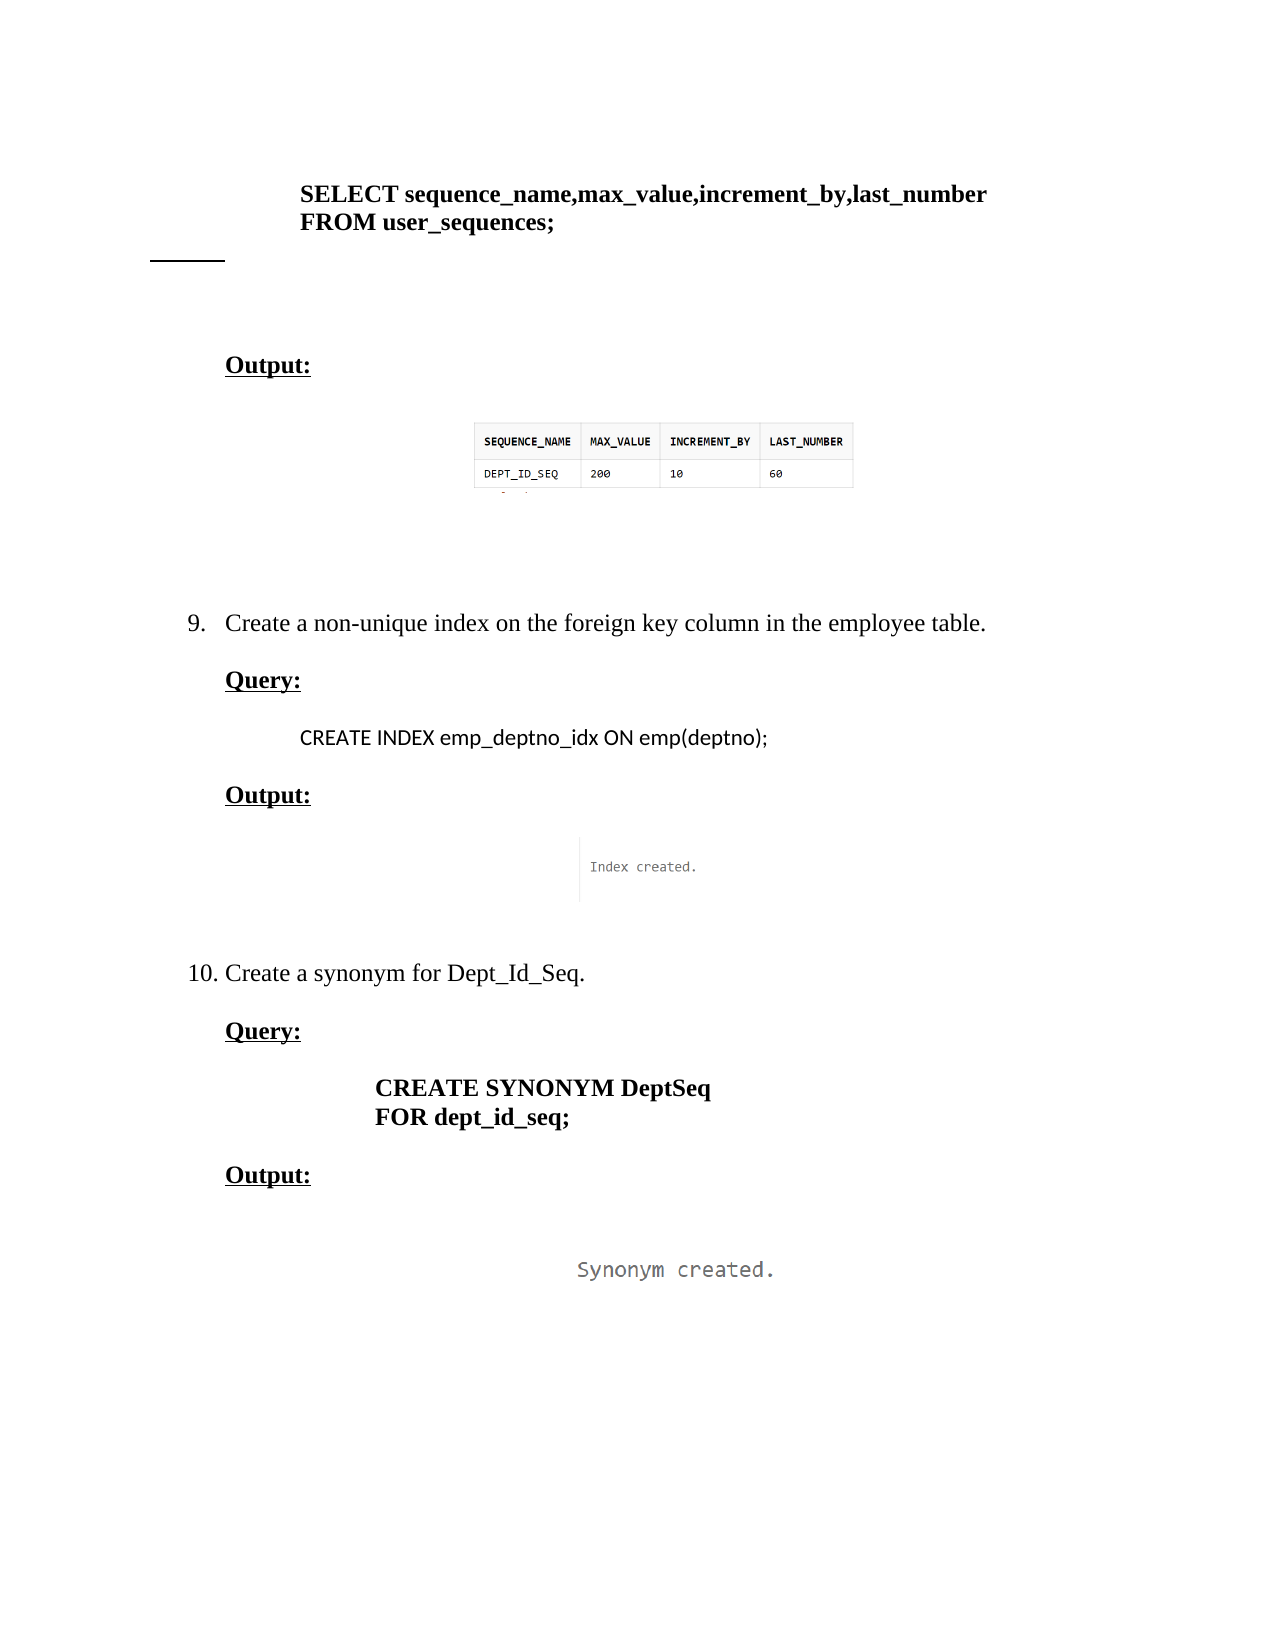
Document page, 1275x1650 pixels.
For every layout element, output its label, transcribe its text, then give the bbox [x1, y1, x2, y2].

text Output: [225, 1160, 1125, 1188]
picture [579, 837, 771, 902]
text CREATE INDEX emp_deptno_idx ON emp(deptno); [150, 723, 1125, 751]
picture [468, 408, 882, 493]
list Create a non-unique index on the foreign key column in the employee table. [187, 608, 1125, 637]
text Output: [225, 780, 1125, 808]
text FROM user_sequences; [300, 207, 1125, 236]
text Output: [225, 351, 1125, 379]
text Query: [225, 666, 1125, 694]
list Create a synonym for Dept_Id_Seq. [187, 958, 1125, 987]
picture [573, 1217, 777, 1309]
text SELECT sequence_name,max_value,increment_by,last_number [300, 179, 1125, 207]
text CREATE SYNONYM DeptSeq [375, 1073, 1125, 1102]
text FOR dept_id_seq; [375, 1102, 1125, 1131]
text Query: [225, 1016, 1125, 1045]
